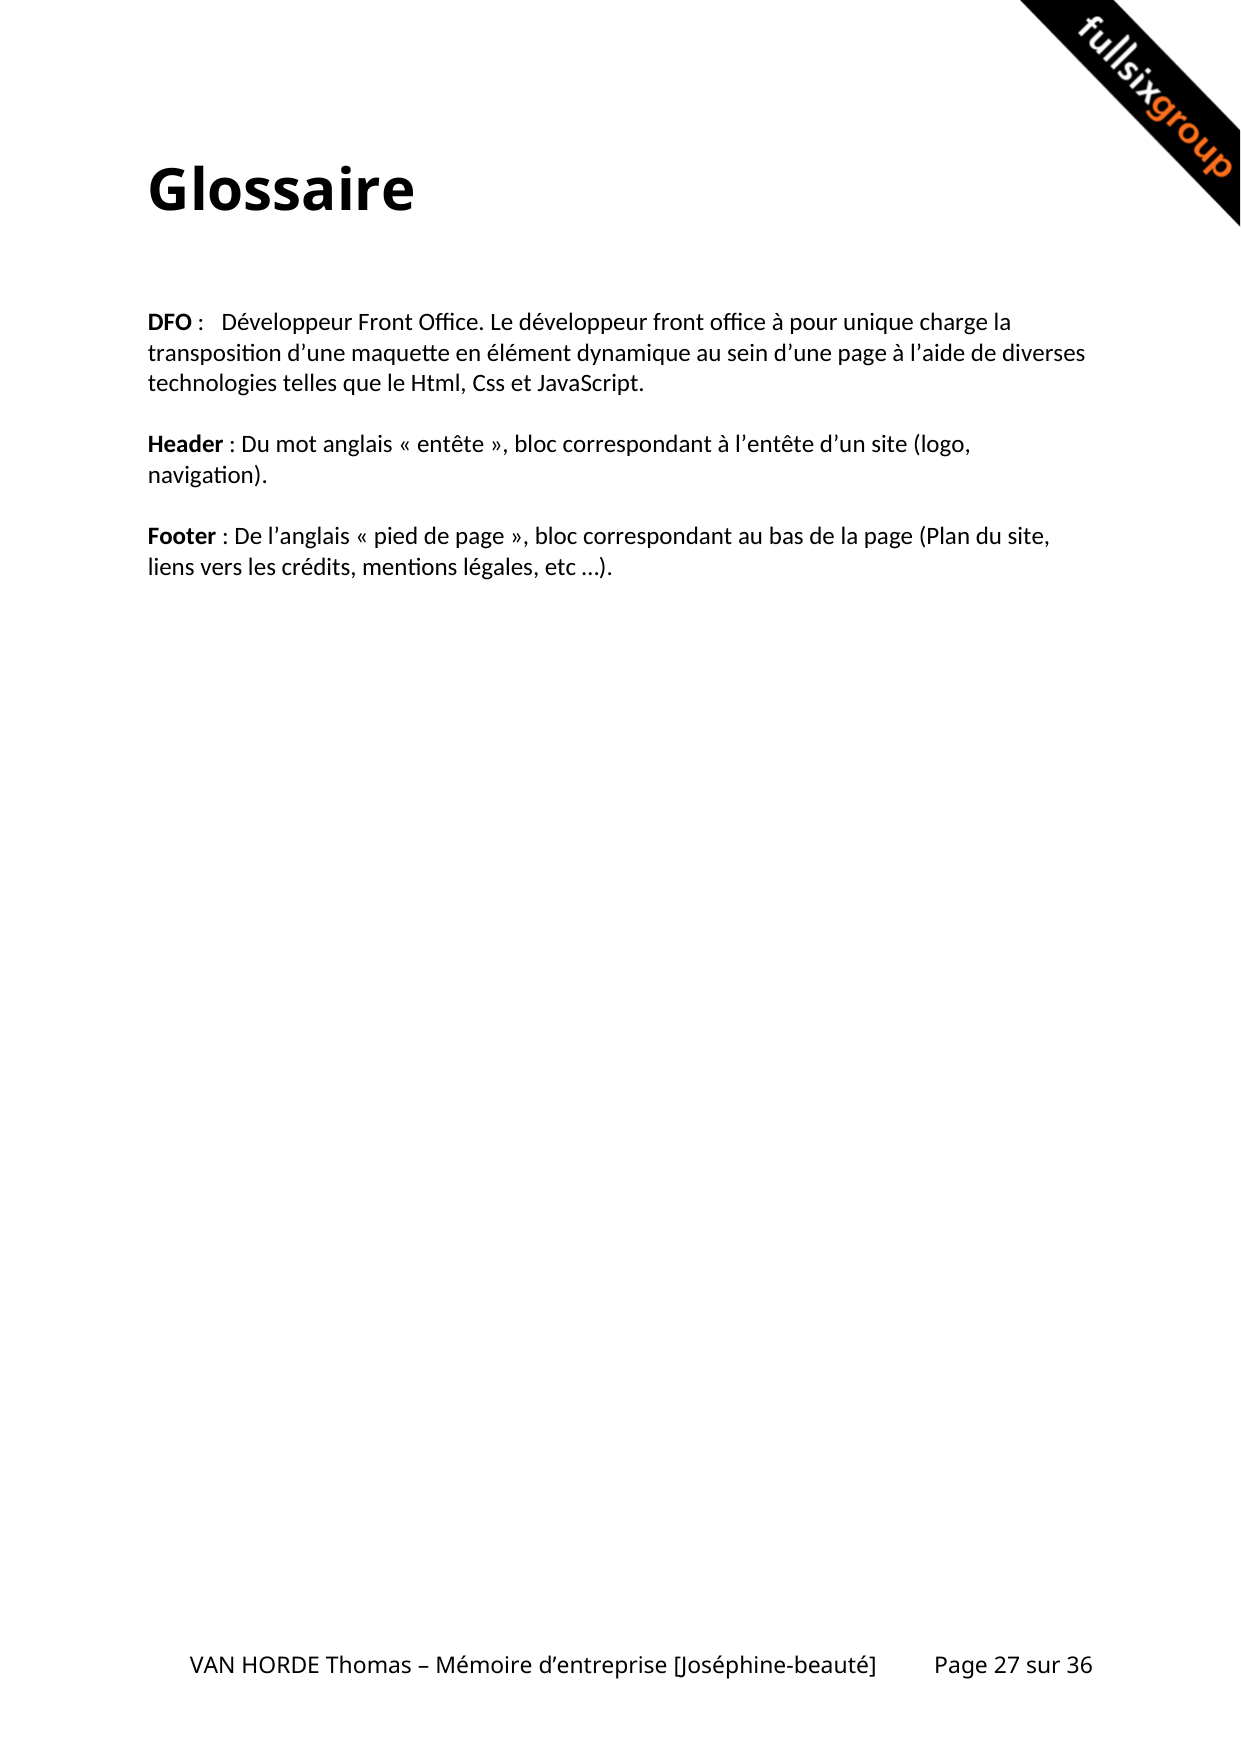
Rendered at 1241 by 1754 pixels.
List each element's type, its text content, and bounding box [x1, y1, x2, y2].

text Footer : De l’anglais « pied de page », bloc correspondant au bas de la page (Plan du site, liens vers les crédits, mentions légales, etc …). [148, 520, 1093, 581]
text Glossaire [148, 148, 1093, 227]
text Header : Du mot anglais « entête », bloc correspondant à l’entête d’un site (logo, navigation). [148, 429, 1093, 490]
picture [1017, 0, 1241, 237]
text DFO : Développeur Front Office. Le développeur front office à pour unique charge la transposition d’une maquette en élément dynamique au sein d’une page à l’aide de diverses technologies telles que le Html, Css et JavaScript. [148, 307, 1093, 398]
